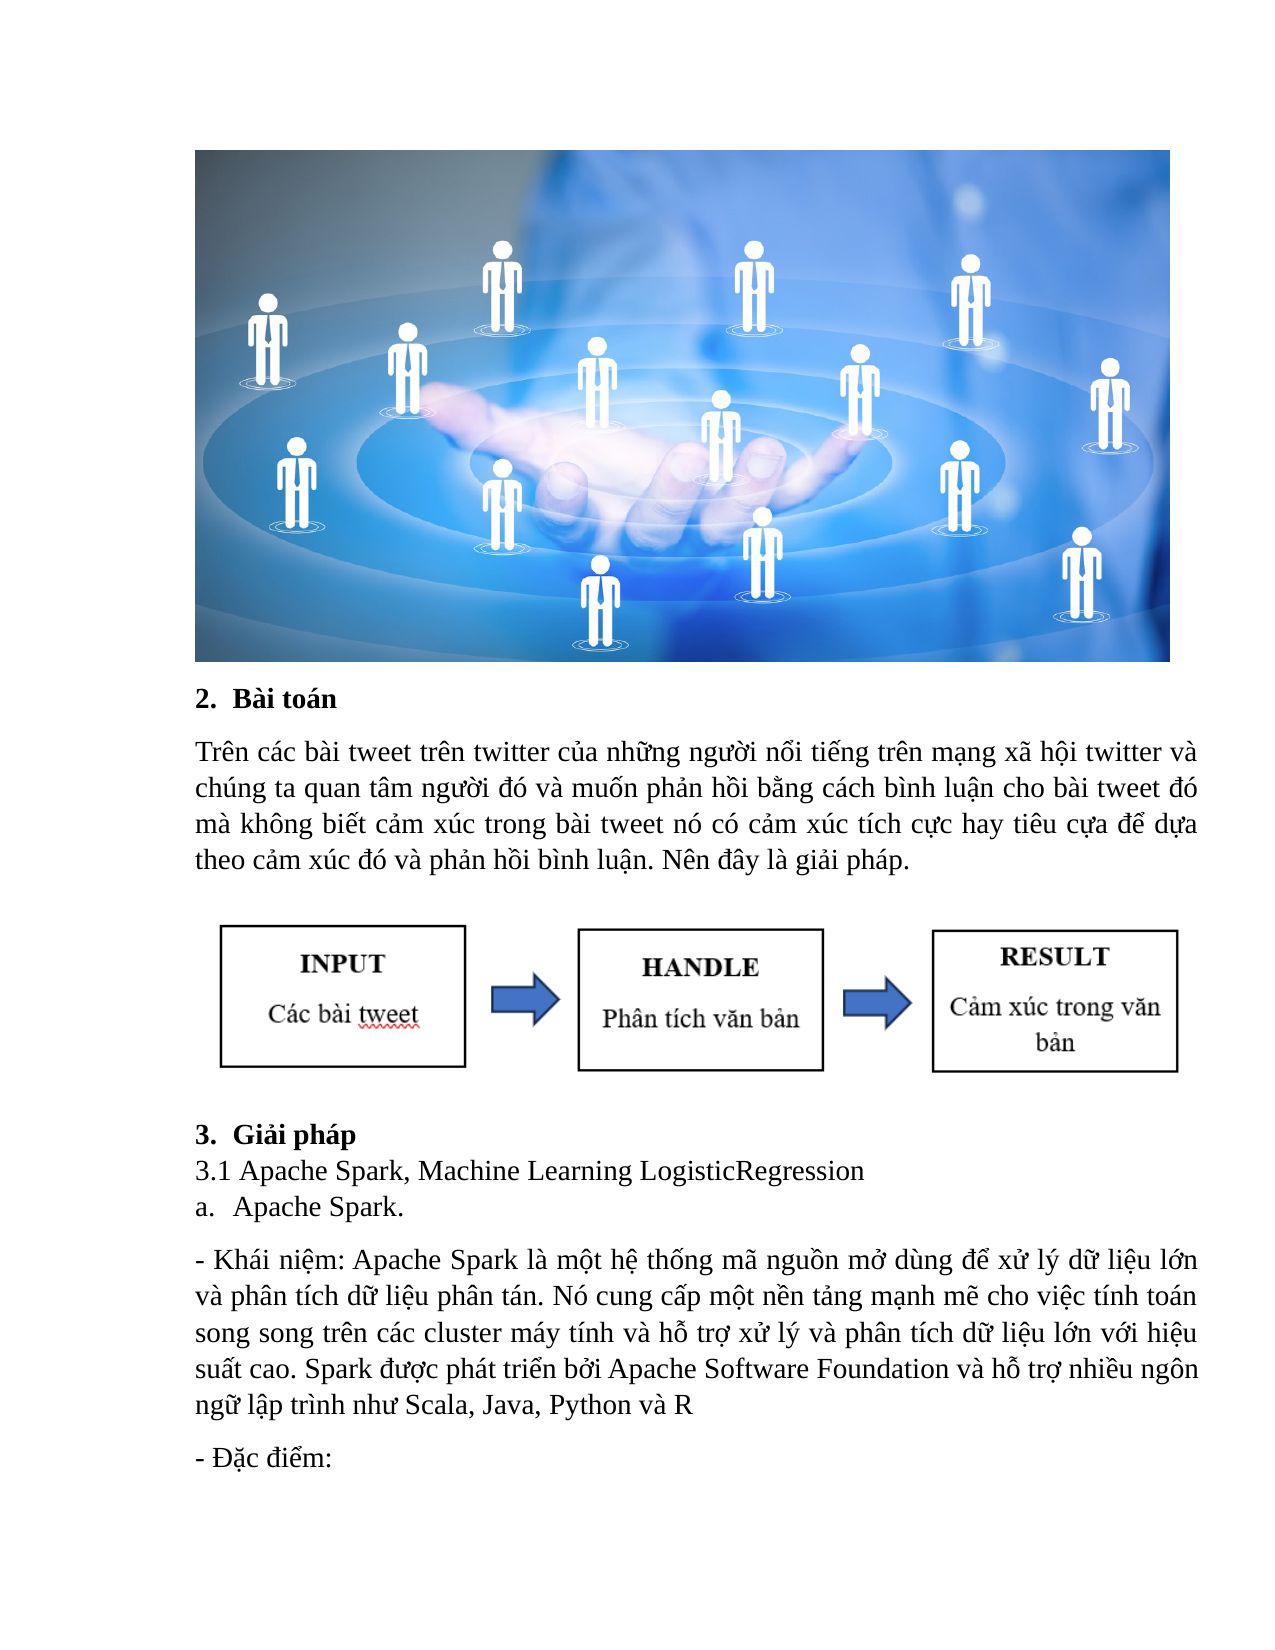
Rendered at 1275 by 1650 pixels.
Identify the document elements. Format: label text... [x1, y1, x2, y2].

picture [195, 895, 1200, 1099]
text - Khái niệm: Apache Spark là một hệ thống mã nguồn mở dùng để xử lý dữ liệu lớn và phân tích dữ liệu phân tán. Nó cung cấp một nền tảng mạnh mẽ cho việc tính toán song song trên các cluster máy tính và hỗ trợ xử lý và phân tích dữ liệu lớn với hiệu suất cao. Spark được phát triển bởi Apache Software Foundation và hỗ trợ nhiều ngôn ngữ lập trình như Scala, Java, Python và R [195, 1242, 1200, 1421]
list Apache Spark. [195, 1189, 1200, 1223]
picture [195, 150, 1170, 662]
text - Đặc điểm: [195, 1440, 1200, 1473]
list Giải pháp [195, 1117, 1200, 1151]
list Bài toán [195, 681, 1200, 714]
list Apache Spark, Machine Learning LogisticRegression [195, 1153, 1200, 1187]
text Trên các bài tweet trên twitter của những người nổi tiếng trên mạng xã hội twitter và chúng ta quan tâm người đó và muốn phản hồi bằng cách bình luận cho bài tweet đó mà không biết cảm xúc trong bài tweet nó có cảm xúc tích cực hay tiêu cựa để dựa theo cảm xúc đó và phản hồi bình luận. Nên đây là giải pháp. [195, 734, 1200, 876]
